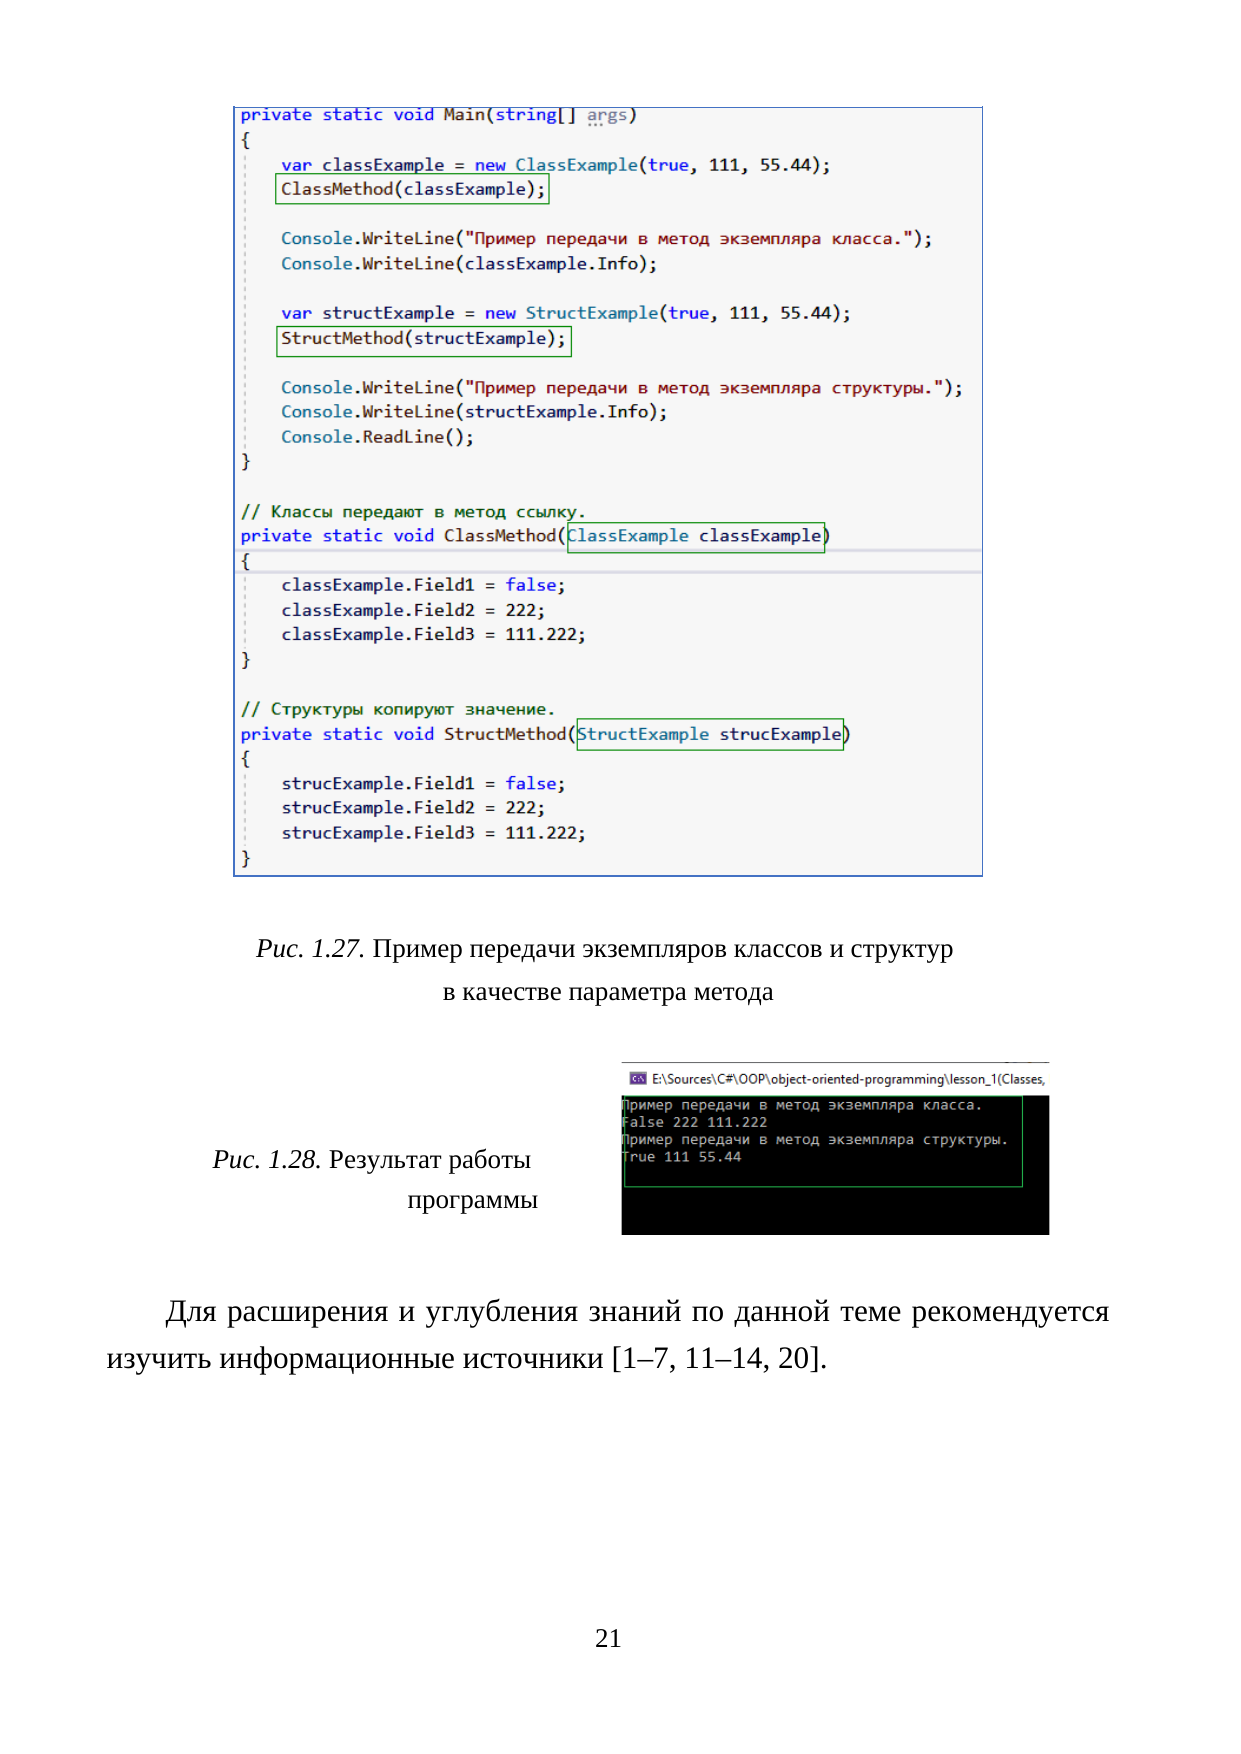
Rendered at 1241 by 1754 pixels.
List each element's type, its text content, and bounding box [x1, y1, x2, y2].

table_header Рис. 1.28. Результат работы программы [95, 1063, 549, 1246]
picture [621, 1062, 1050, 1235]
text Рис. 1.27. Пример передачи экземпляров классов и структур в качестве параметра метода [106, 932, 1110, 1007]
table_header [549, 1063, 1122, 1246]
text Для расширения и углубления знаний по данной теме рекомендуется изучить информационные источники [1–7, 11–14, 20]. [106, 1293, 1110, 1375]
